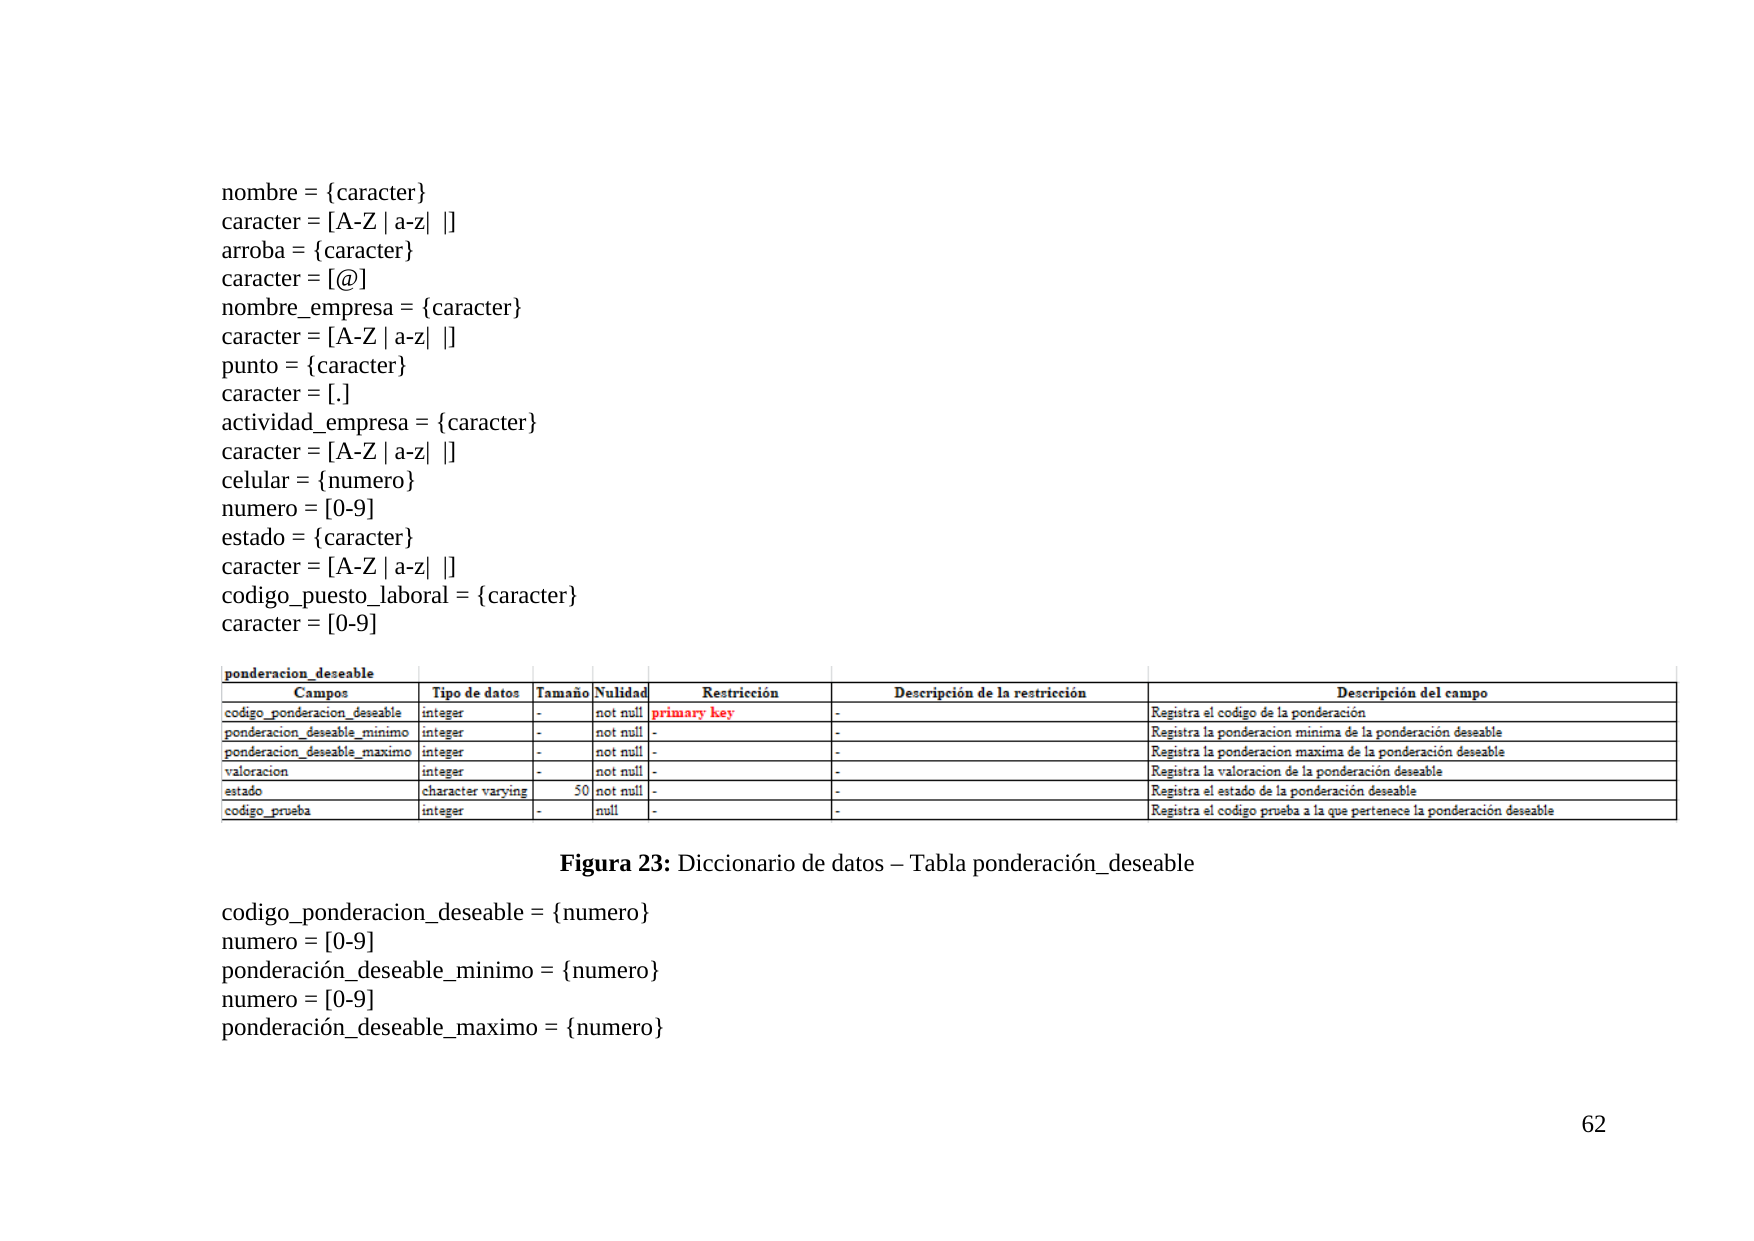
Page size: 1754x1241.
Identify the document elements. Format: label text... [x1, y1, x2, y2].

text ponderación_deseable_minimo = {numero} [221, 955, 1606, 984]
text celular = {numero} [221, 465, 1606, 493]
text caracter = [A-Z | a-z| |] [221, 206, 1606, 235]
text nombre_empresa = {caracter} [221, 292, 1606, 321]
text ponderación_deseable_maximo = {numero} [221, 1012, 1606, 1041]
text Figura 23: Diccionario de datos – Tabla ponderación_deseable [148, 848, 1606, 877]
text caracter = [0-9] [221, 608, 1606, 637]
text caracter = [A-Z | a-z| |] [221, 551, 1606, 580]
text caracter = [A-Z | a-z| |] [221, 436, 1606, 465]
text codigo_ponderacion_deseable = {numero} [221, 897, 1606, 926]
text caracter = [@] [221, 263, 1606, 292]
picture [221, 666, 1680, 823]
text arroba = {caracter} [221, 235, 1606, 263]
text codigo_puesto_laboral = {caracter} [221, 580, 1606, 608]
text punto = {caracter} [221, 350, 1606, 378]
text estado = {caracter} [221, 522, 1606, 551]
text numero = [0-9] [221, 493, 1606, 522]
text caracter = [A-Z | a-z| |] [221, 321, 1606, 350]
text caracter = [.] [221, 378, 1606, 407]
text numero = [0-9] [221, 984, 1606, 1012]
text actividad_empresa = {caracter} [221, 407, 1606, 436]
text nombre = {caracter} [221, 177, 1606, 206]
text numero = [0-9] [221, 926, 1606, 955]
